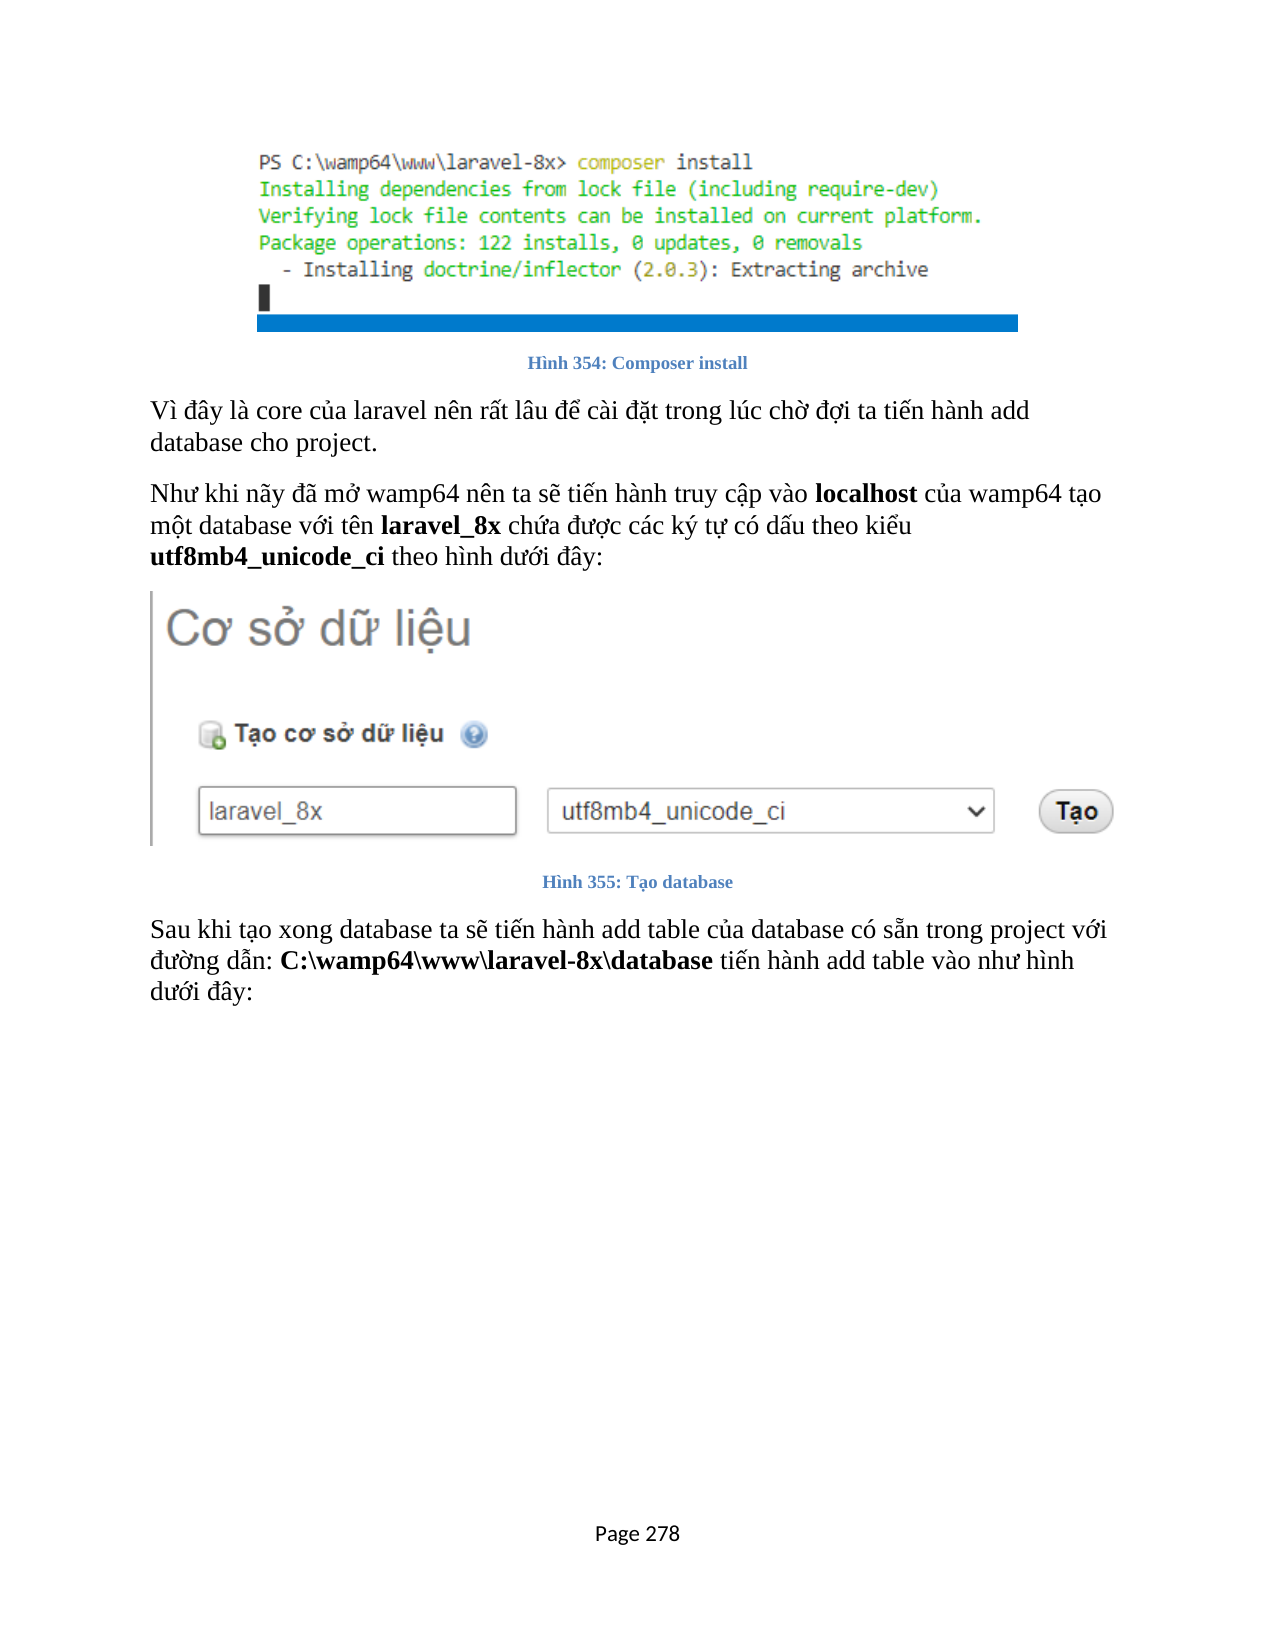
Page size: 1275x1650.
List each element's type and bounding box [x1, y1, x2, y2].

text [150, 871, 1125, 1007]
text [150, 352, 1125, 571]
picture [150, 591, 1125, 846]
picture [257, 150, 1018, 332]
